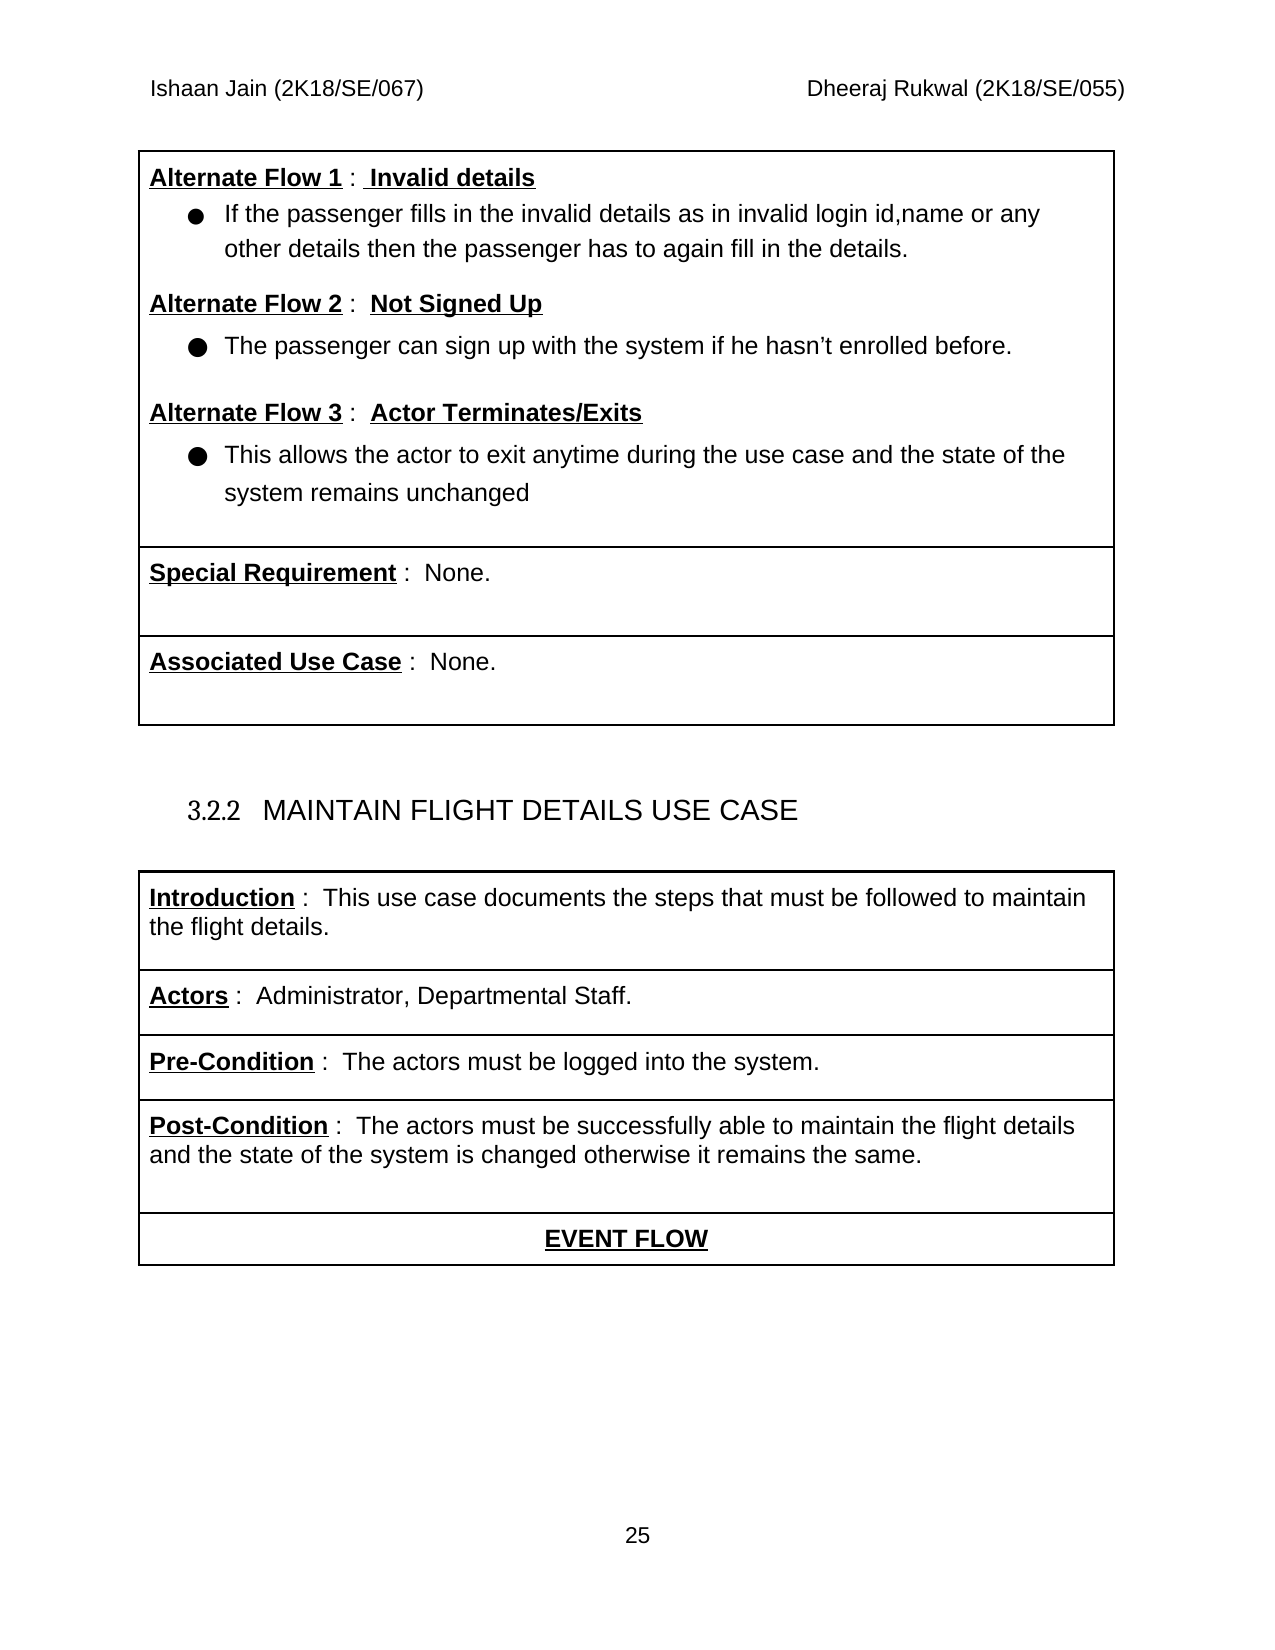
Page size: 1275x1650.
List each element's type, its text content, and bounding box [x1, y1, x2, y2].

subtitle MAINTAIN FLIGHT DETAILS USE CASE [187, 793, 1125, 828]
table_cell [140, 152, 1113, 546]
table_cell Post-Condition : The actors must be successfully able to maintain the flight details and the state of the system is changed otherwise it remains the same. [140, 1101, 1113, 1212]
table_cell Associated Use Case : None. [140, 637, 1113, 724]
table_cell Special Requirement : None. [140, 548, 1113, 635]
table_cell EVENT FLOW [140, 1214, 1113, 1263]
table_header Introduction : This use case documents the steps that must be followed to maintain the flight details. [140, 873, 1113, 969]
table_cell Actors : Administrator, Departmental Staff. [140, 971, 1113, 1034]
table_cell Pre-Condition : The actors must be logged into the system. [140, 1036, 1113, 1098]
